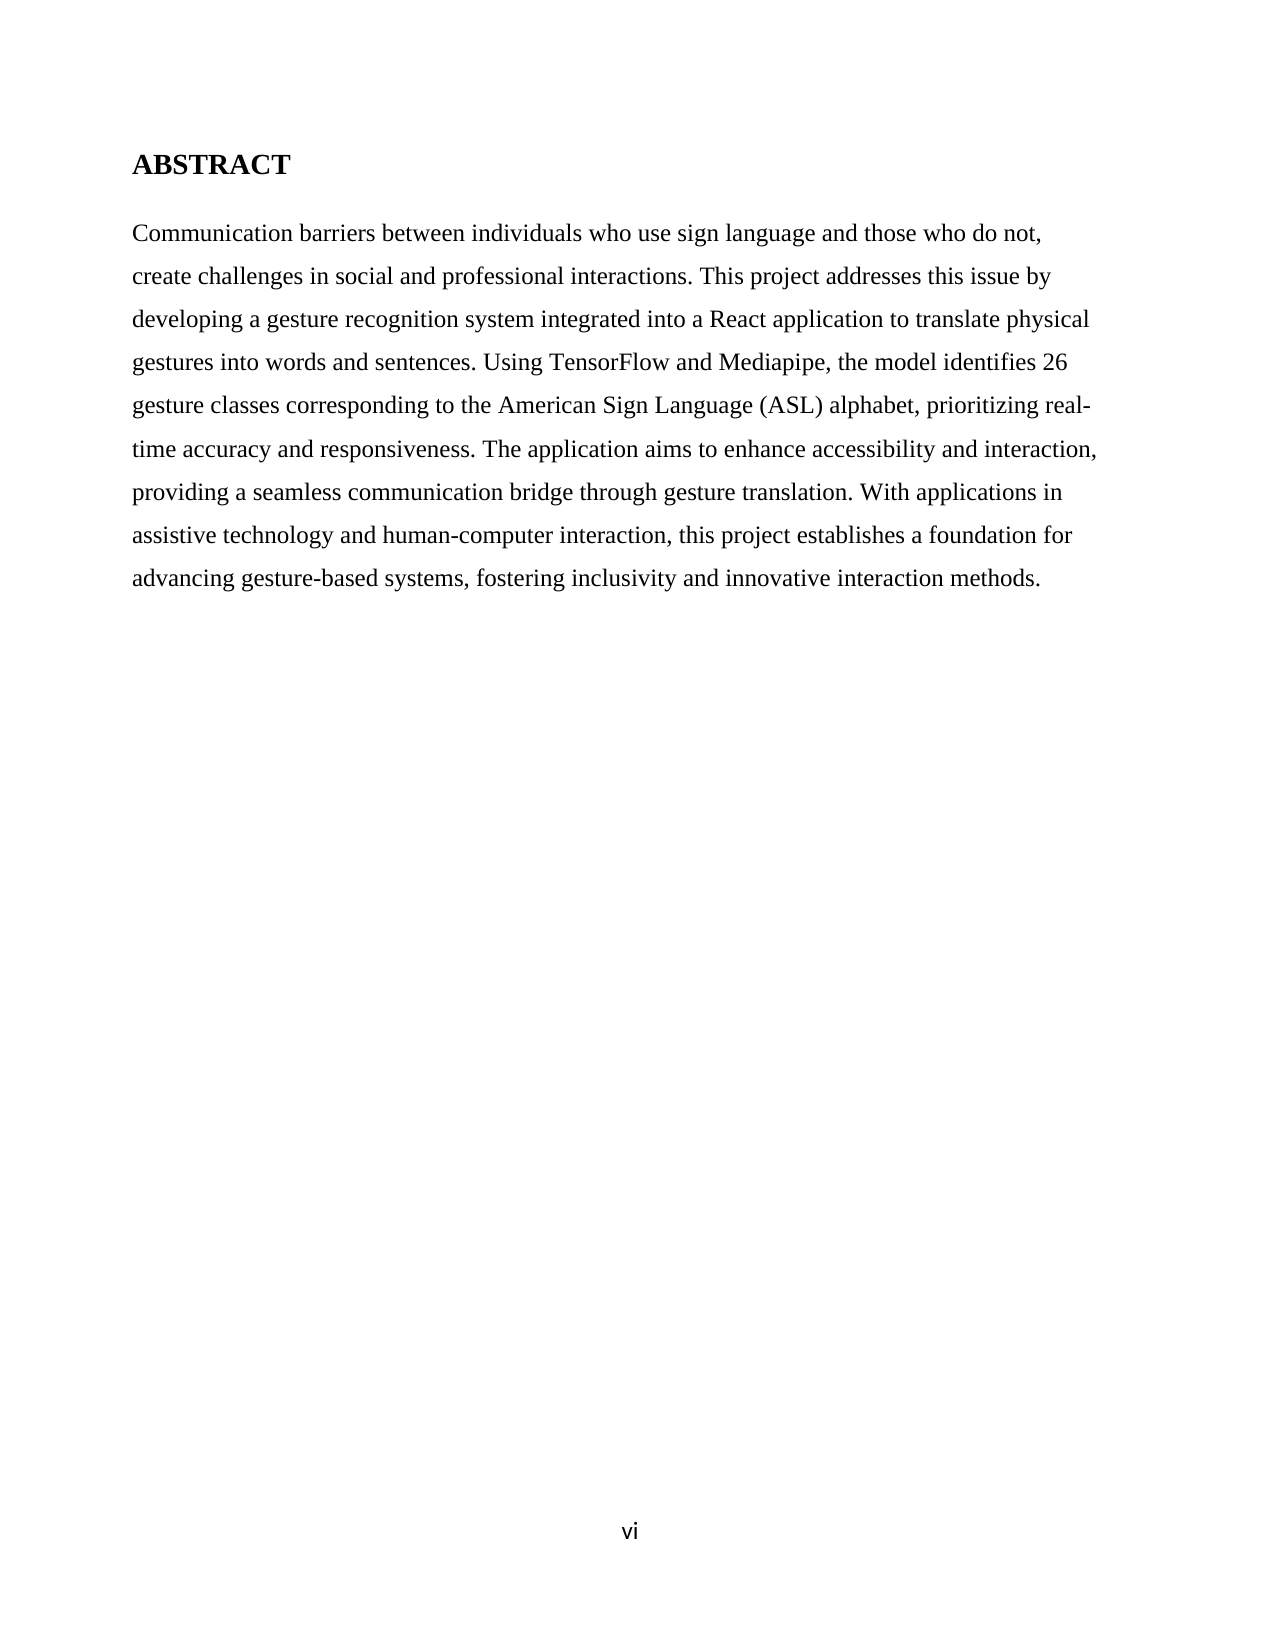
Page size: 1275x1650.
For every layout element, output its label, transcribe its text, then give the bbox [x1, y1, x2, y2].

subtitle ABSTRACT [132, 147, 1106, 181]
text Communication barriers between individuals who use sign language and those who do not, create challenges in social and professional interactions. This project addresses this issue by developing a gesture recognition system integrated into a React application to translate physical gestures into words and sentences. Using TensorFlow and Mediapipe, the model identifies 26 gesture classes corresponding to the American Sign Language (ASL) alphabet, prioritizing real-time accuracy and responsiveness. The application aims to enhance accessibility and interaction, providing a seamless communication bridge through gesture translation. With applications in assistive technology and human-computer interaction, this project establishes a foundation for advancing gesture-based systems, fostering inclusivity and innovative interaction methods. [132, 218, 1106, 592]
